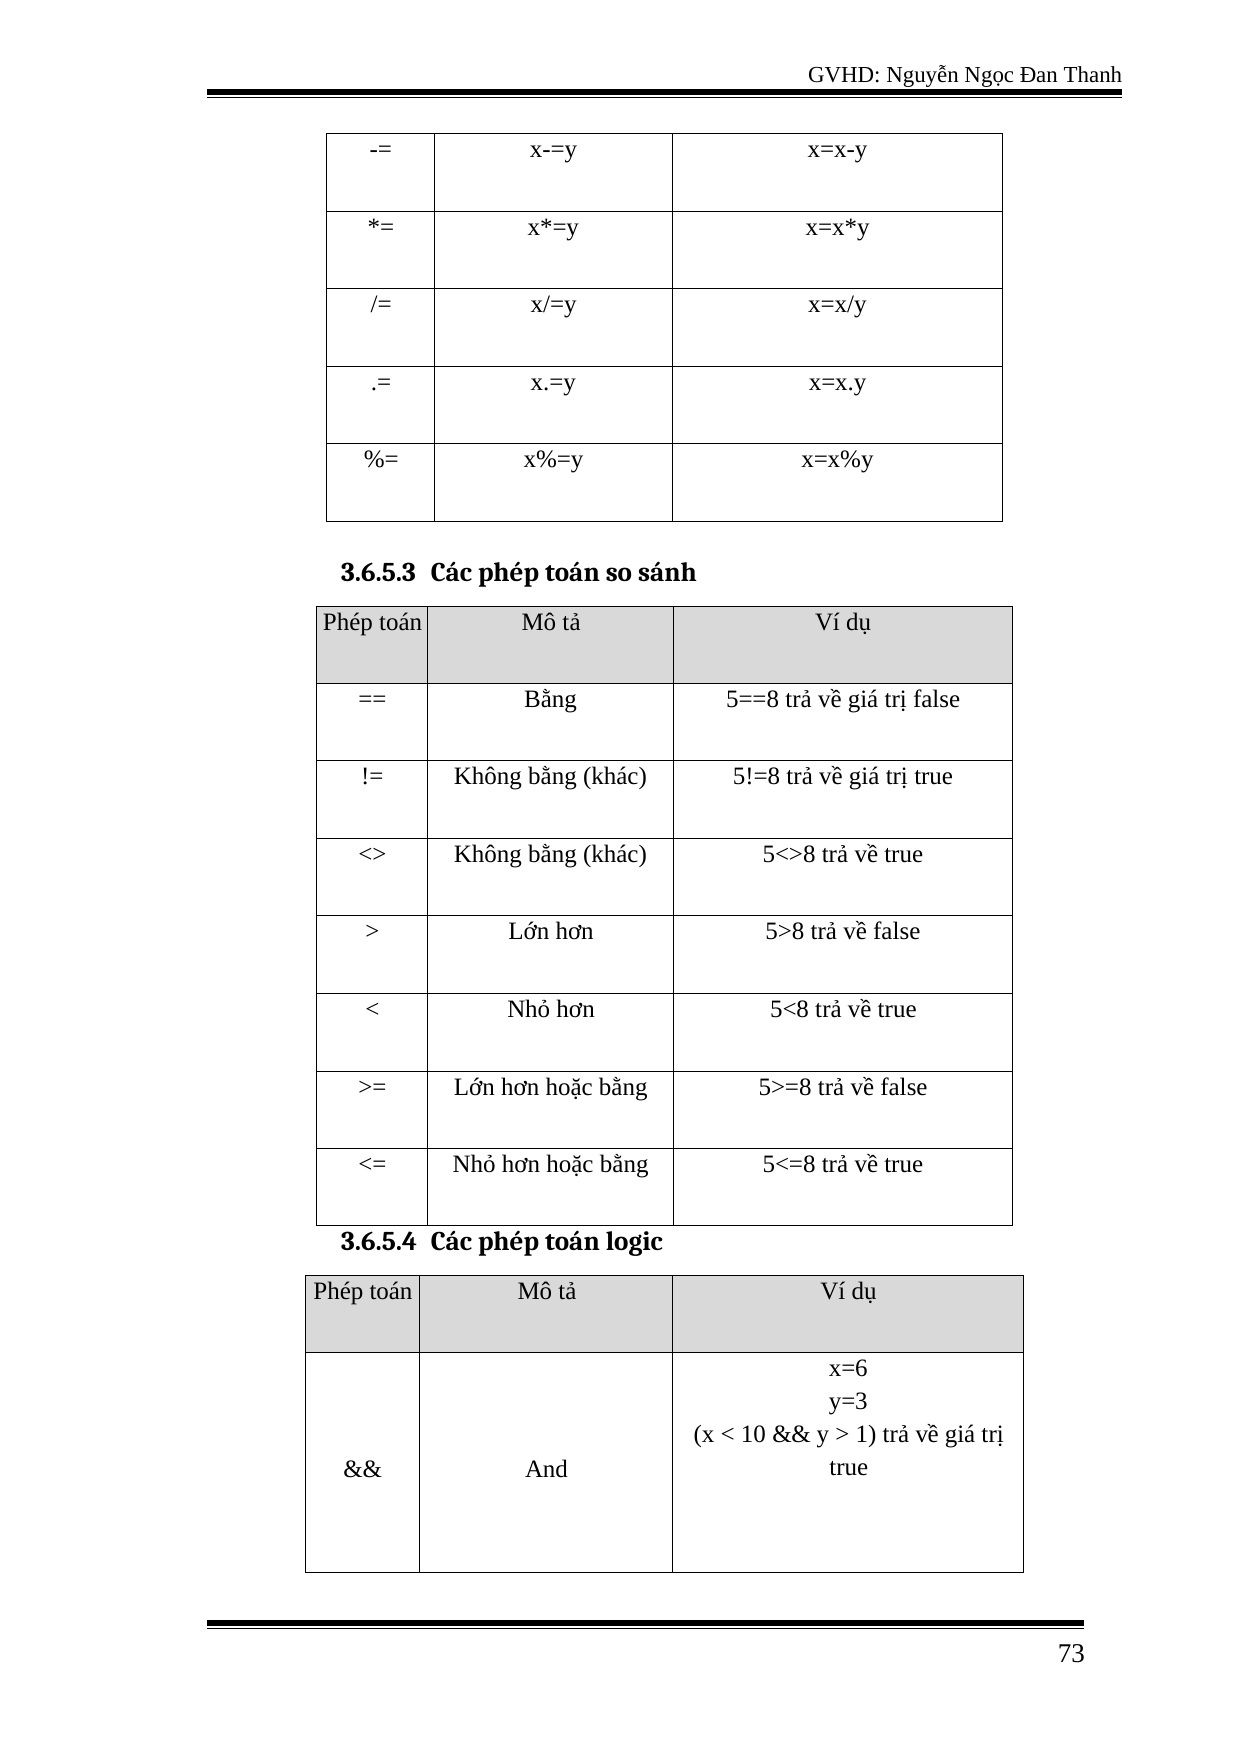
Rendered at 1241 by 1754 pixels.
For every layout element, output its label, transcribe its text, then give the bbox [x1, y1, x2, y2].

table_cell <> [317, 839, 427, 915]
table_cell 5!=8 trả về giá trị true [674, 761, 1012, 838]
table_cell x/=y [435, 289, 672, 366]
table_cell <= [317, 1149, 427, 1225]
table_cell /= [327, 289, 434, 366]
table_cell >= [317, 1072, 427, 1148]
table_cell < [317, 994, 427, 1071]
table_cell x-=y [435, 134, 672, 211]
table_cell x=x/y [673, 289, 1002, 366]
table_header Mô tả [428, 607, 673, 683]
table_cell 5>=8 trả về false [674, 1072, 1012, 1148]
table_cell Bằng [428, 684, 673, 760]
table_cell != [317, 761, 427, 838]
table_cell x.=y [435, 367, 672, 443]
table_cell x=x*y [673, 212, 1002, 288]
table_cell *= [327, 212, 434, 288]
table_cell 5==8 trả về giá trị false [674, 684, 1012, 760]
table_cell x=x-y [673, 134, 1002, 211]
table_cell 5<>8 trả về true [674, 839, 1012, 915]
table_header Mô tả [420, 1276, 672, 1352]
table_cell 5<=8 trả về true [674, 1149, 1012, 1225]
table_header Ví dụ [674, 607, 1012, 683]
table_cell Nhỏ hơn hoặc bằng [428, 1149, 673, 1225]
table_cell x%=y [435, 444, 672, 521]
table_cell > [317, 916, 427, 993]
table_cell x=x.y [673, 367, 1002, 443]
table_cell Lớn hơn hoặc bằng [428, 1072, 673, 1148]
table_cell %= [327, 444, 434, 521]
table_cell Lớn hơn [428, 916, 673, 993]
table_cell x*=y [435, 212, 672, 288]
table_cell == [317, 684, 427, 760]
table_header Ví dụ [673, 1276, 1023, 1352]
table_cell && [306, 1353, 419, 1572]
table_header Phép toán [317, 607, 427, 683]
table_cell x=6 y=3 (x < 10 && y > 1) trả về giá trị true [673, 1353, 1023, 1572]
table_cell Nhỏ hơn [428, 994, 673, 1071]
subtitle Các phép toán logic [341, 1226, 1122, 1258]
table_header Phép toán [306, 1276, 419, 1352]
table_cell -= [327, 134, 434, 211]
table_cell 5>8 trả về false [674, 916, 1012, 993]
subtitle Các phép toán so sánh [341, 557, 1122, 588]
table_cell 5<8 trả về true [674, 994, 1012, 1071]
table_cell x=x%y [673, 444, 1002, 521]
table_cell Không bằng (khác) [428, 839, 673, 915]
table_cell .= [327, 367, 434, 443]
table_cell Không bằng (khác) [428, 761, 673, 838]
table_cell And [420, 1353, 672, 1572]
